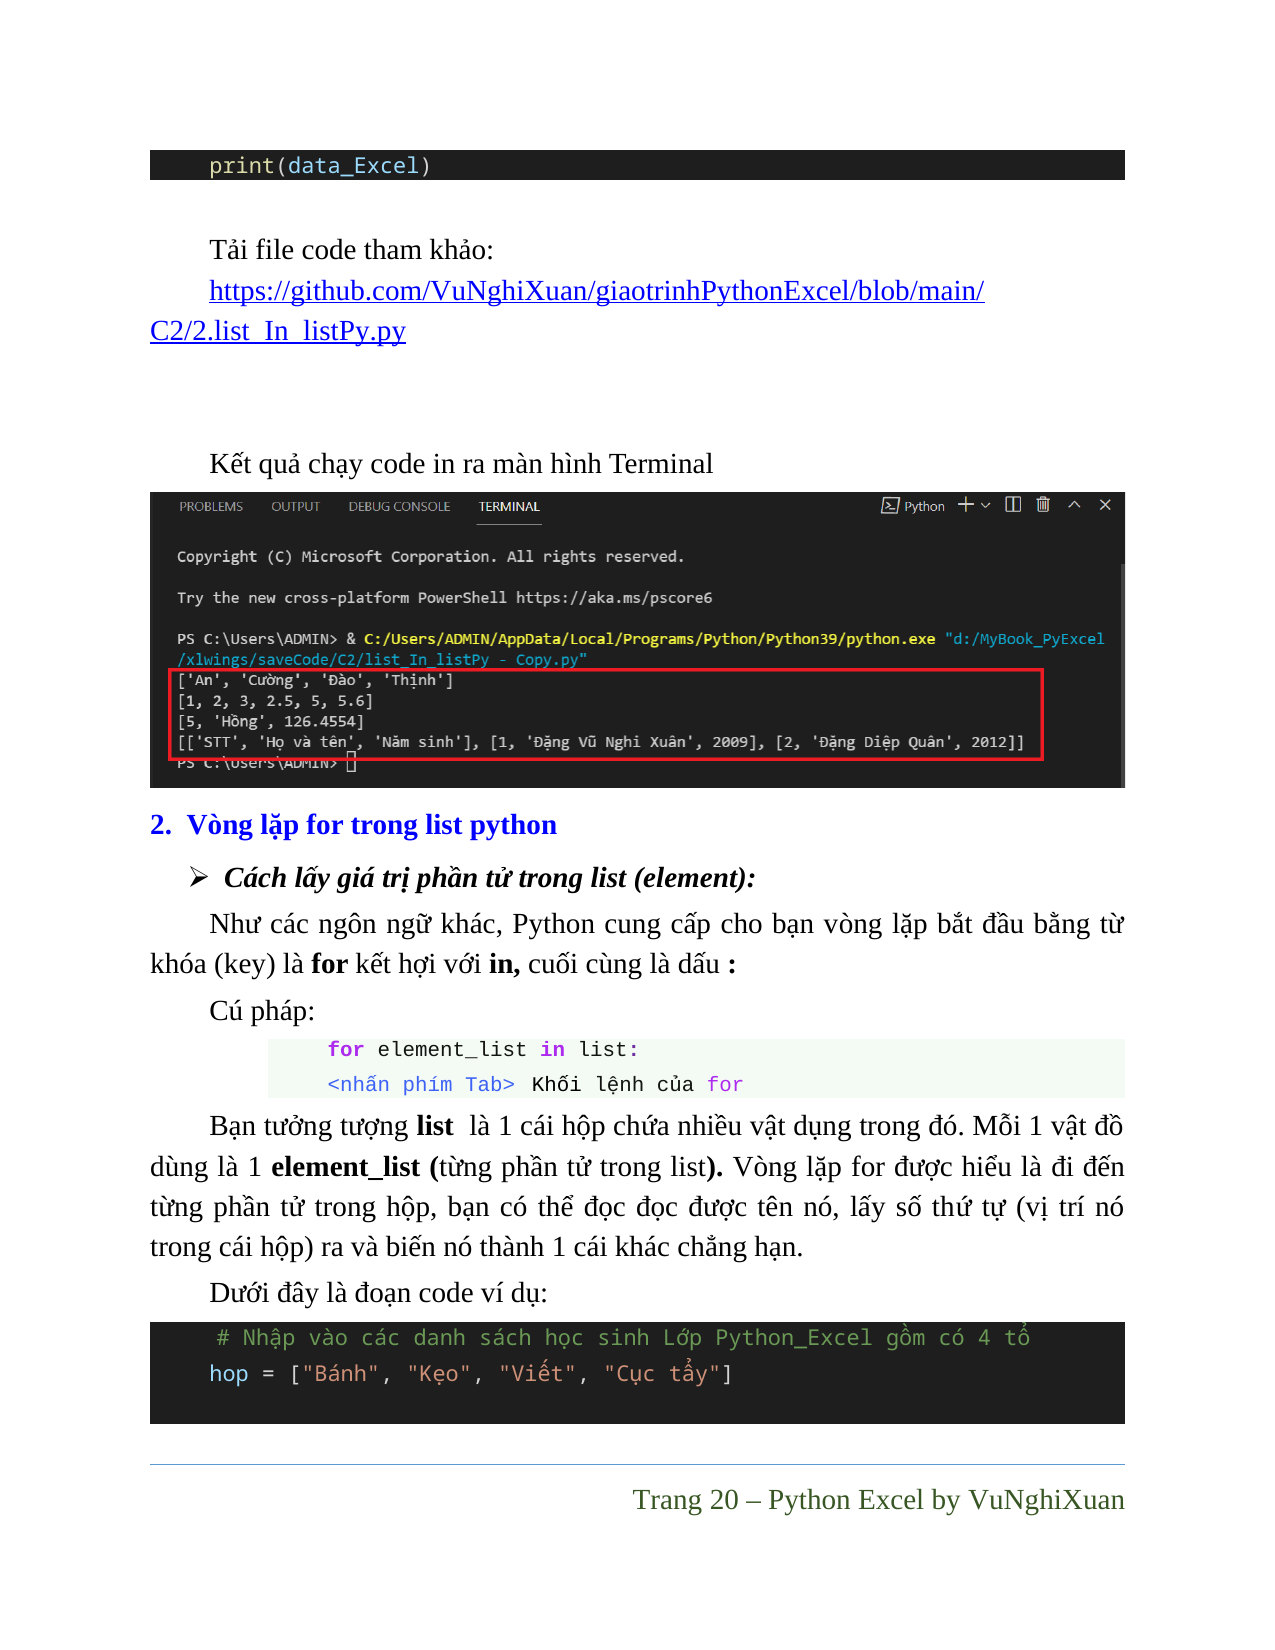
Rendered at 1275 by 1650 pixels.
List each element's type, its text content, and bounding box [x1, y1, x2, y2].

list https://github.com/VuNghiXuan/giaotrinhPythonExcel/blob/main/C2/2.list_In_listPy.py [150, 273, 1125, 346]
text print(data_Excel) [150, 150, 1125, 180]
text for element_list in list: [268, 1039, 1125, 1063]
text hop = ["Bánh", "Kẹo", "Viết", "Cục tẩy"] [150, 1358, 1125, 1388]
subtitle Vòng lặp for trong list python [150, 807, 1125, 841]
text Cách lấy giá trị phần tử trong list (element): [187, 860, 1125, 893]
text Dưới đây là đoạn code ví dụ: [150, 1276, 1125, 1309]
picture [150, 492, 1125, 788]
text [150, 1322, 1125, 1352]
list Tải file code tham khảo: [150, 232, 1125, 266]
text Bạn tưởng tượng list là 1 cái hộp chứa nhiều vật dụng trong đó. Mỗi 1 vật đồ dùng là 1 element_list (từng phần tử trong list). Vòng lặp for được hiểu là đi đến từng phần tử trong hộp, bạn có thể đọc đọc được tên nó, lấy số thứ tự (vị trí nó trong cái hộp) ra và biến nó thành 1 cái khác chẳng hạn. [150, 1108, 1125, 1263]
text <nhấn phím Tab> Khối lệnh của for [268, 1074, 1125, 1098]
text Cú pháp: [150, 993, 1125, 1026]
text Như các ngôn ngữ khác, Python cung cấp cho bạn vòng lặp bắt đầu bằng từ khóa (key) là for kết hợi với in, cuối cùng là dấu : [150, 906, 1125, 980]
text Kết quả chạy code in ra màn hình Terminal [150, 446, 1125, 479]
